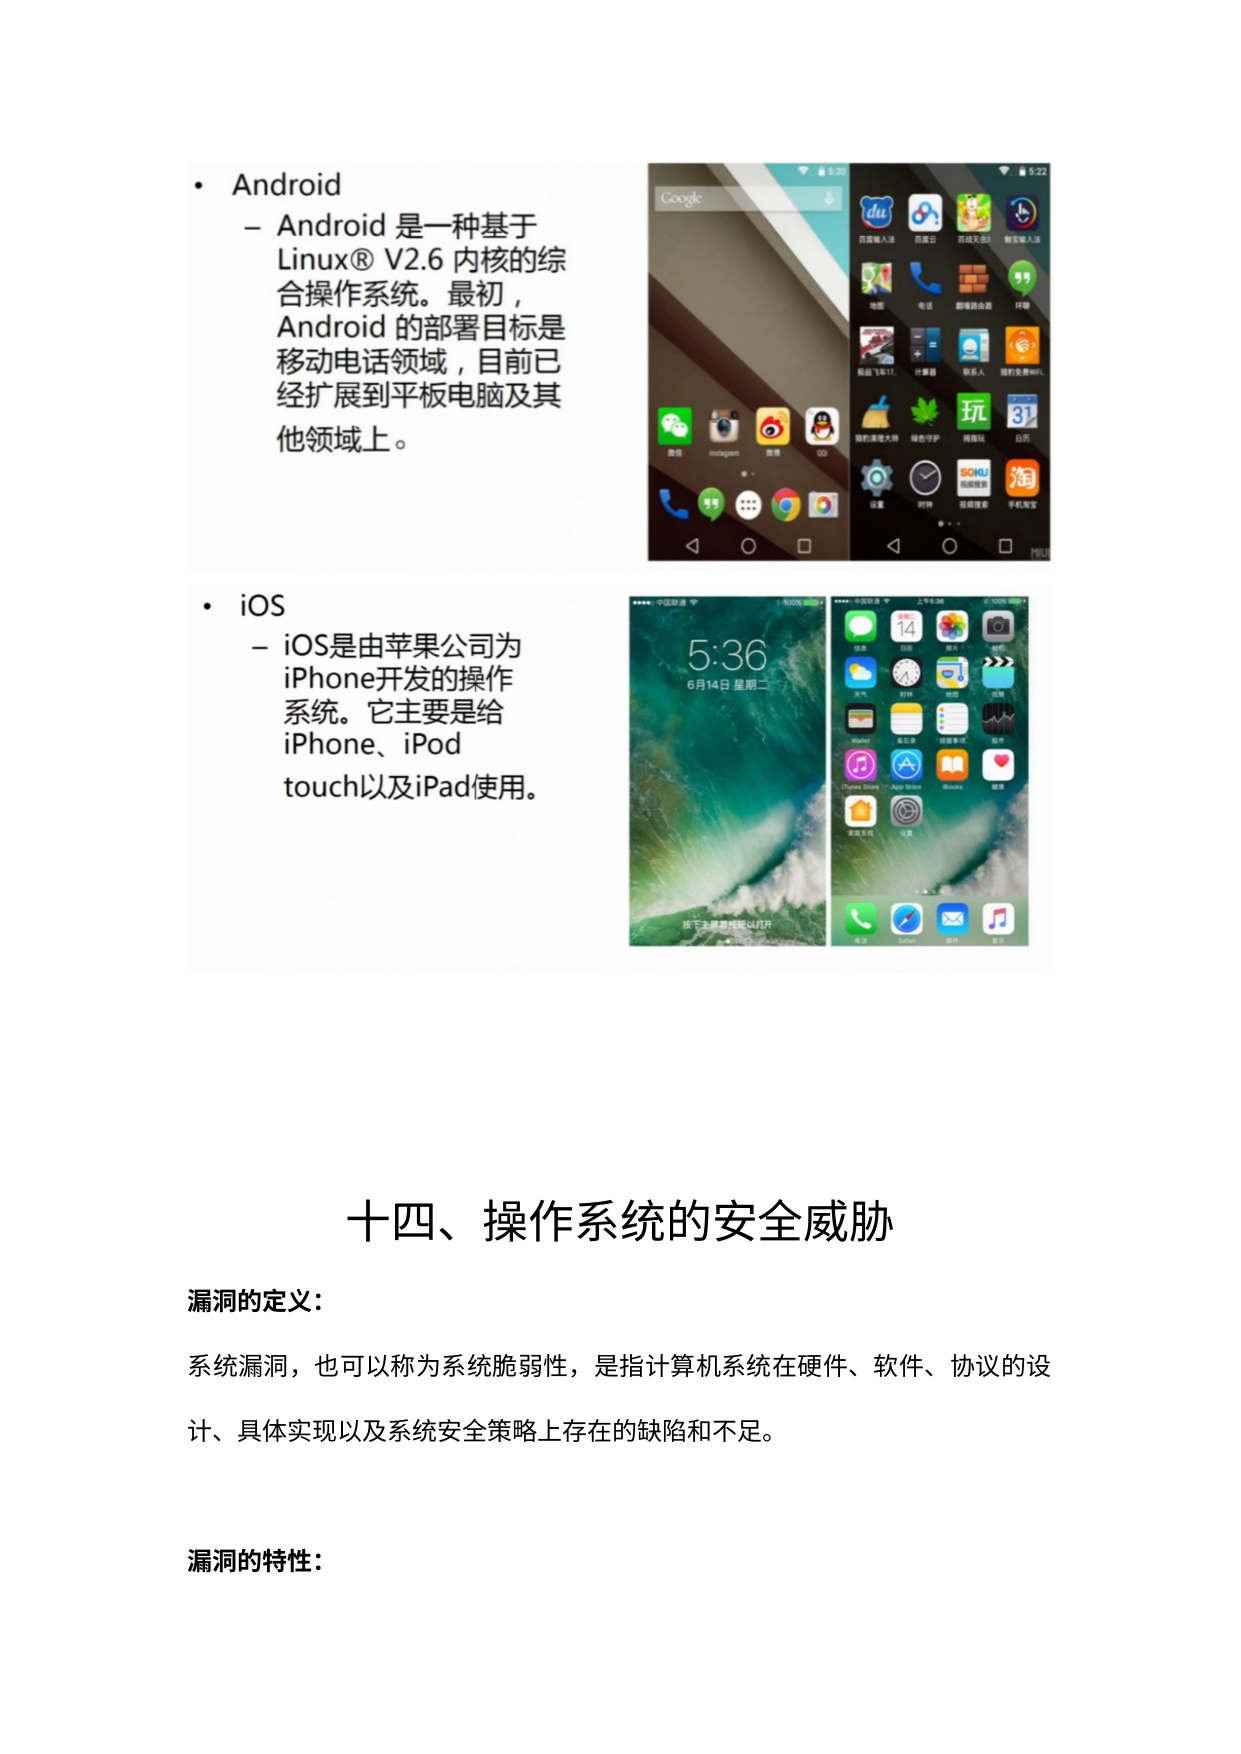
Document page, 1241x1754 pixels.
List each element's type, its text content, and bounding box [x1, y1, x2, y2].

text 系统漏洞，也可以称为系统脆弱性，是指计算机系统在硬件、软件、协议的设计、具体实现以及系统安全策略上存在的缺陷和不足。 [187, 1332, 1053, 1462]
text 漏洞的特性： [187, 1527, 1053, 1592]
text 十四、操作系统的安全威胁 [187, 1169, 1053, 1267]
picture [187, 162, 1053, 570]
text 漏洞的定义： [187, 1267, 1053, 1332]
picture [187, 584, 1053, 973]
